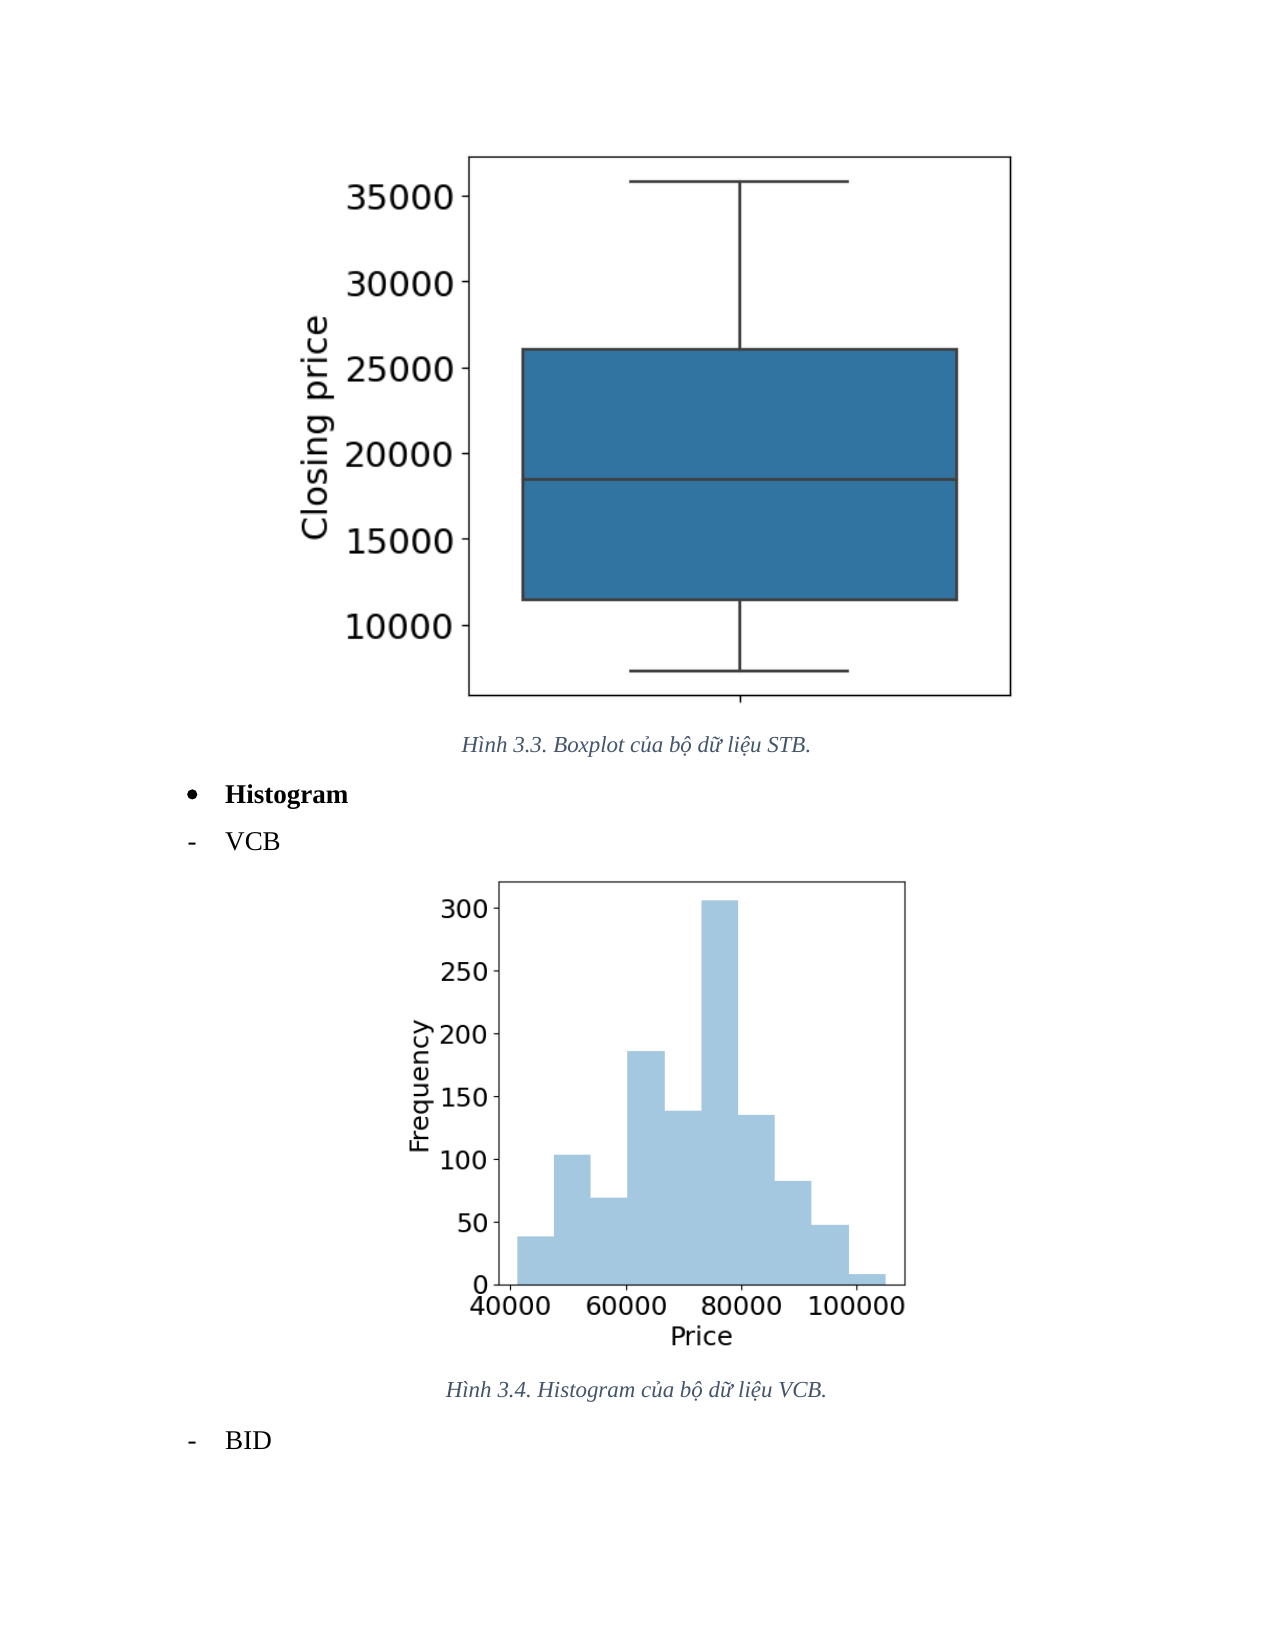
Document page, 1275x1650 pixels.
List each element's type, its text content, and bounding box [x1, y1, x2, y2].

list BID [187, 1424, 1125, 1455]
list Histogram [187, 778, 1125, 810]
picture [288, 144, 1024, 716]
picture [397, 872, 916, 1361]
list VCB [187, 825, 1125, 857]
